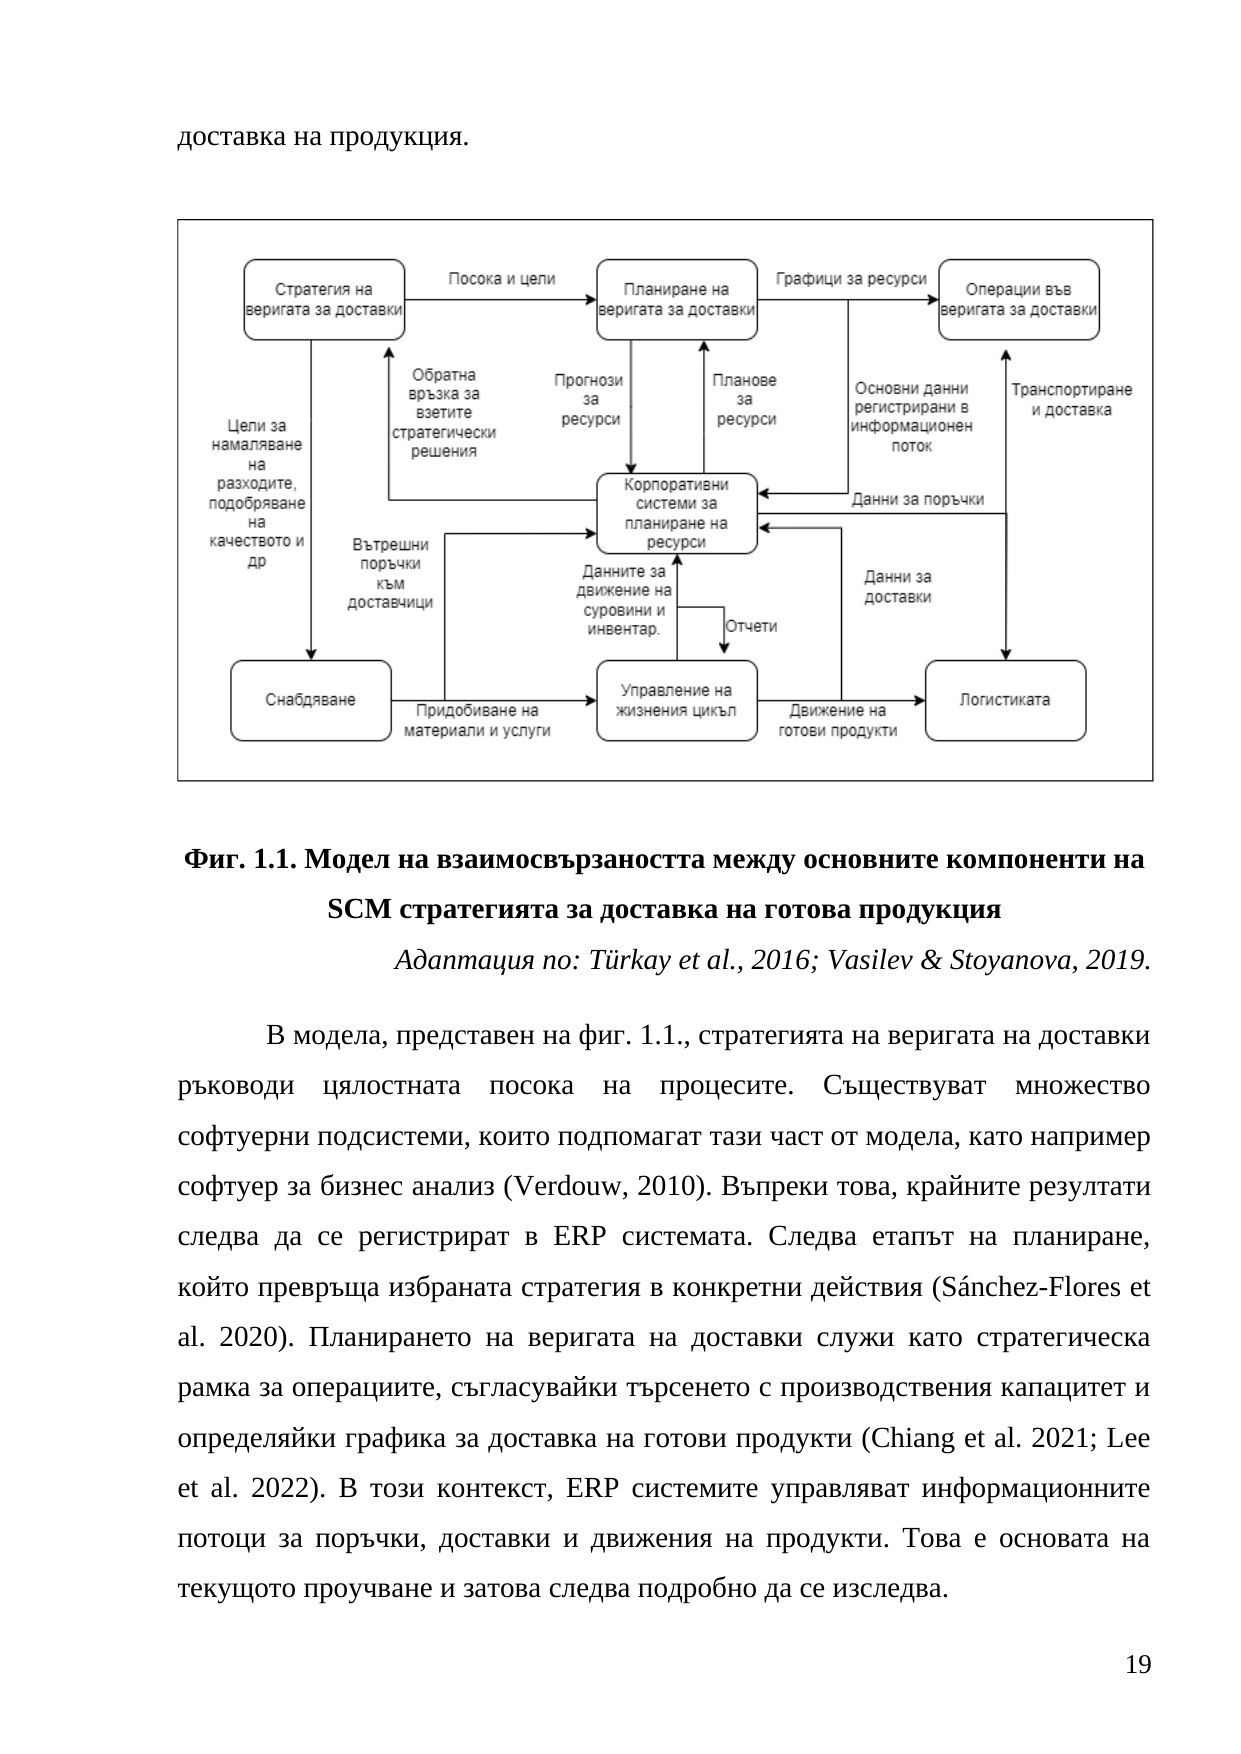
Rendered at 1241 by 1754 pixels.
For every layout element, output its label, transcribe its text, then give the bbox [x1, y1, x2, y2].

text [177, 118, 1152, 152]
title Фиг. 1.1. Модел на взаимосвързаността между основните компоненти на SCM стратегията за доставка на готова продукция [177, 783, 1152, 925]
text В модела, представен на фиг. 1.1., стратегията на веригата на доставки ръководи цялостната посока на процесите. Съществуват множество софтуерни подсистеми, които подпомагат тази част от модела, като например софтуер за бизнес анализ (Verdouw, 2010). Въпреки това, крайните резултати следва да се регистрират в ERP системата. Следва етапът на планиране, който превръща избраната стратегия в конкретни действия (Sánchez-Flores et al. 2020). Планирането на веригата на доставки служи като стратегическа рамка за операциите, съгласувайки търсенето с производствения капацитет и определяйки графика за доставка на готови продукти (Chiang et al. 2021; Lee et al. 2022). В този контекст, ERP системите управляват информационните потоци за поръчки, доставки и движения на продукти. Това е основата на текущото проучване и затова следва подробно да се изследва. [177, 1017, 1152, 1604]
title Адаптация по: Türkay et al., 2016; Vasilev & Stoyanova, 2019. [177, 942, 1152, 975]
picture [177, 219, 1154, 783]
